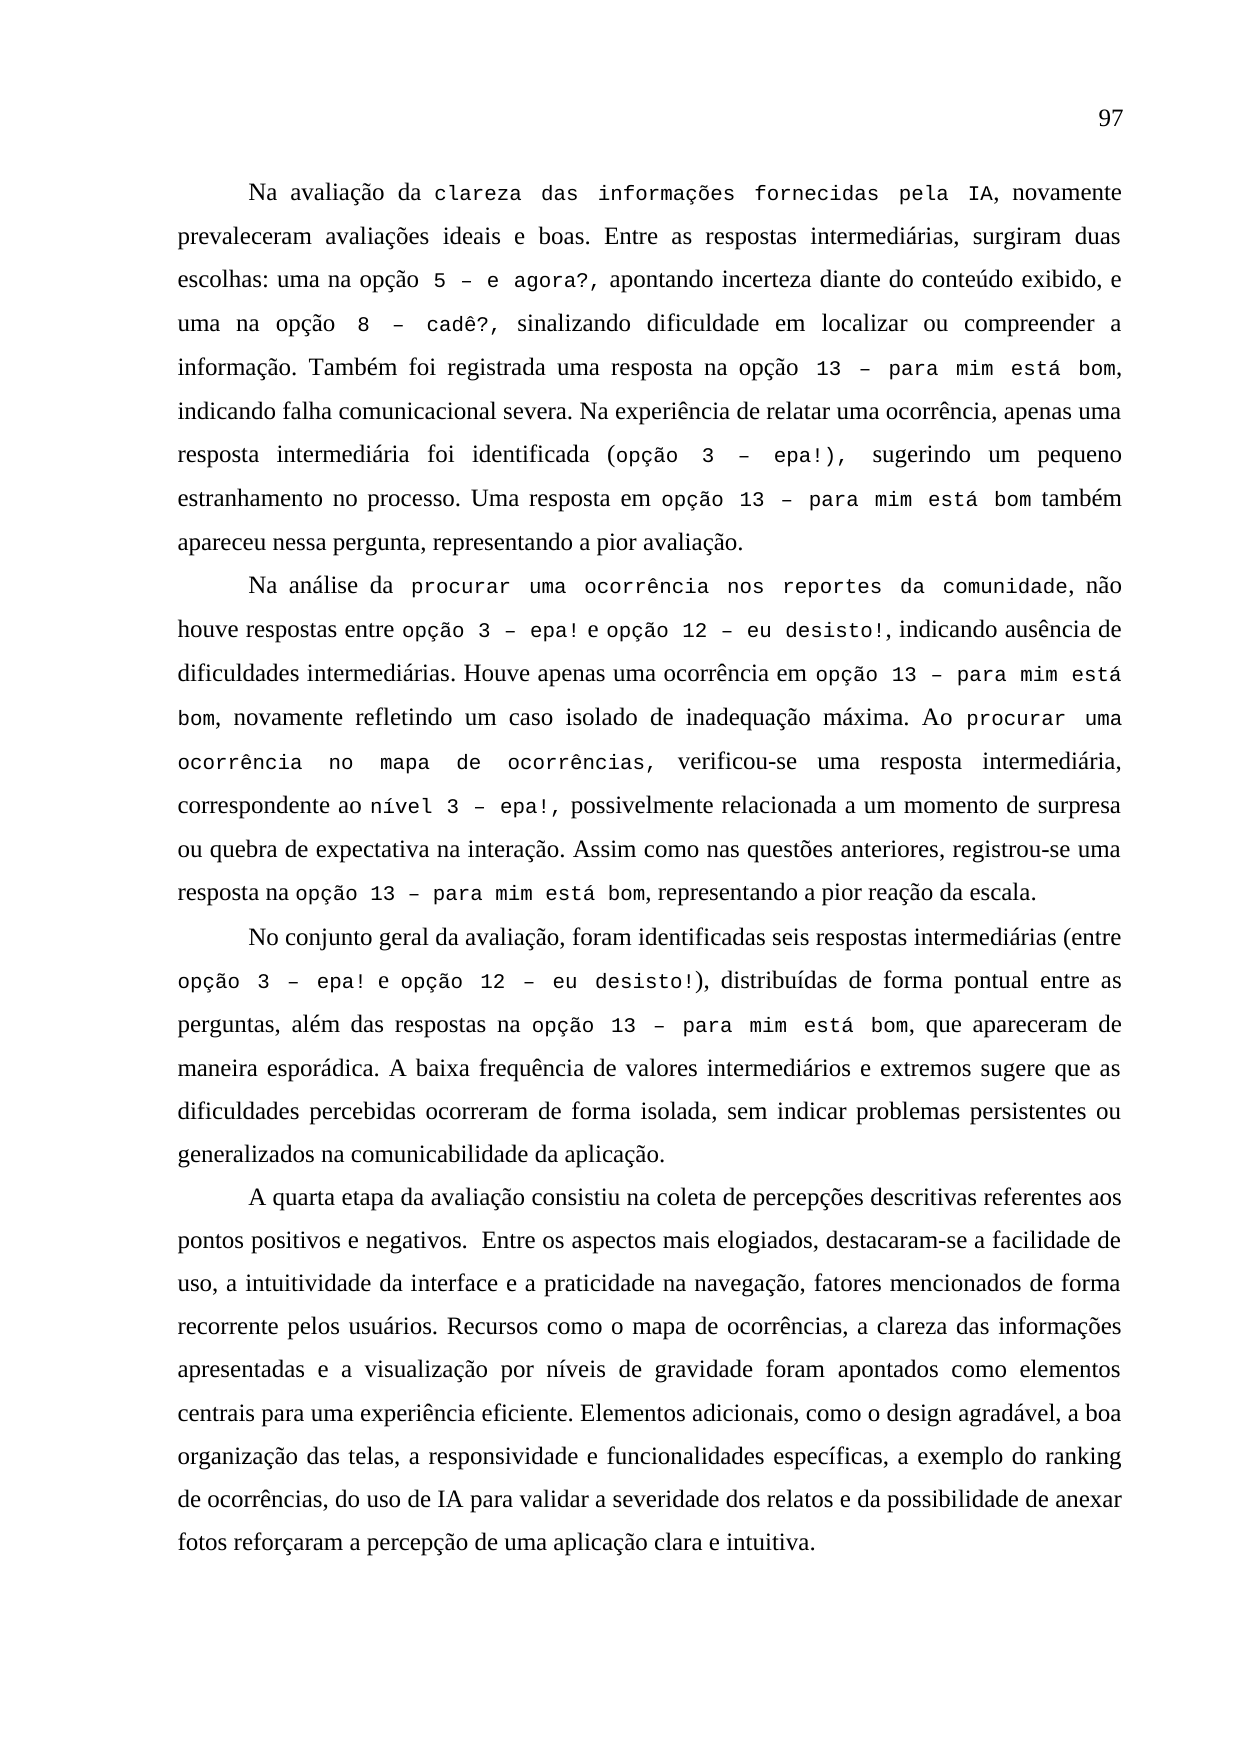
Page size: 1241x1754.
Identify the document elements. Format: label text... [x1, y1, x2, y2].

text Na análise da procurar uma ocorrência nos reportes da comunidade, não houve respostas entre opção 3 – epa! e opção 12 – eu desisto!, indicando ausência de dificuldades intermediárias. Houve apenas uma ocorrência em opção 13 – para mim está bom, novamente refletindo um caso isolado de inadequação máxima. Ao procurar uma ocorrência no mapa de ocorrências, verificou-se uma resposta intermediária, correspondente ao nível 3 – epa!, possivelmente relacionada a um momento de surpresa ou quebra de expectativa na interação. Assim como nas questões anteriores, registrou-se uma resposta na opção 13 – para mim está bom, representando a pior reação da escala. [177, 570, 1122, 907]
text A quarta etapa da avaliação consistiu na coleta de percepções descritivas referentes aos pontos positivos e negativos. Entre os aspectos mais elogiados, destacaram-se a facilidade de uso, a intuitividade da interface e a praticidade na navegação, fatores mencionados de forma recorrente pelos usuários. Recursos como o mapa de ocorrências, a clareza das informações apresentadas e a visualização por níveis de gravidade foram apontados como elementos centrais para uma experiência eficiente. Elementos adicionais, como o design agradável, a boa organização das telas, a responsividade e funcionalidades específicas, a exemplo do ranking de ocorrências, do uso de IA para validar a severidade dos relatos e da possibilidade de anexar fotos reforçaram a percepção de uma aplicação clara e intuitiva. [177, 1182, 1122, 1556]
text Na avaliação da clareza das informações fornecidas pela IA, novamente prevaleceram avaliações ideais e boas. Entre as respostas intermediárias, surgiram duas escolhas: uma na opção 5 – e agora?, apontando incerteza diante do conteúdo exibido, e uma na opção 8 – cadê?, sinalizando dificuldade em localizar ou compreender a informação. Também foi registrada uma resposta na opção 13 – para mim está bom, indicando falha comunicacional severa. Na experiência de relatar uma ocorrência, apenas uma resposta intermediária foi identificada (opção 3 – epa!), sugerindo um pequeno estranhamento no processo. Uma resposta em opção 13 – para mim está bom também apareceu nessa pergunta, representando a pior avaliação. [177, 177, 1122, 556]
text No conjunto geral da avaliação, foram identificadas seis respostas intermediárias (entre opção 3 – epa! e opção 12 – eu desisto!), distribuídas de forma pontual entre as perguntas, além das respostas na opção 13 – para mim está bom, que apareceram de maneira esporádica. A baixa frequência de valores intermediários e extremos sugere que as dificuldades percebidas ocorreram de forma isolada, sem indicar problemas persistentes ou generalizados na comunicabilidade da aplicação. [177, 922, 1122, 1168]
